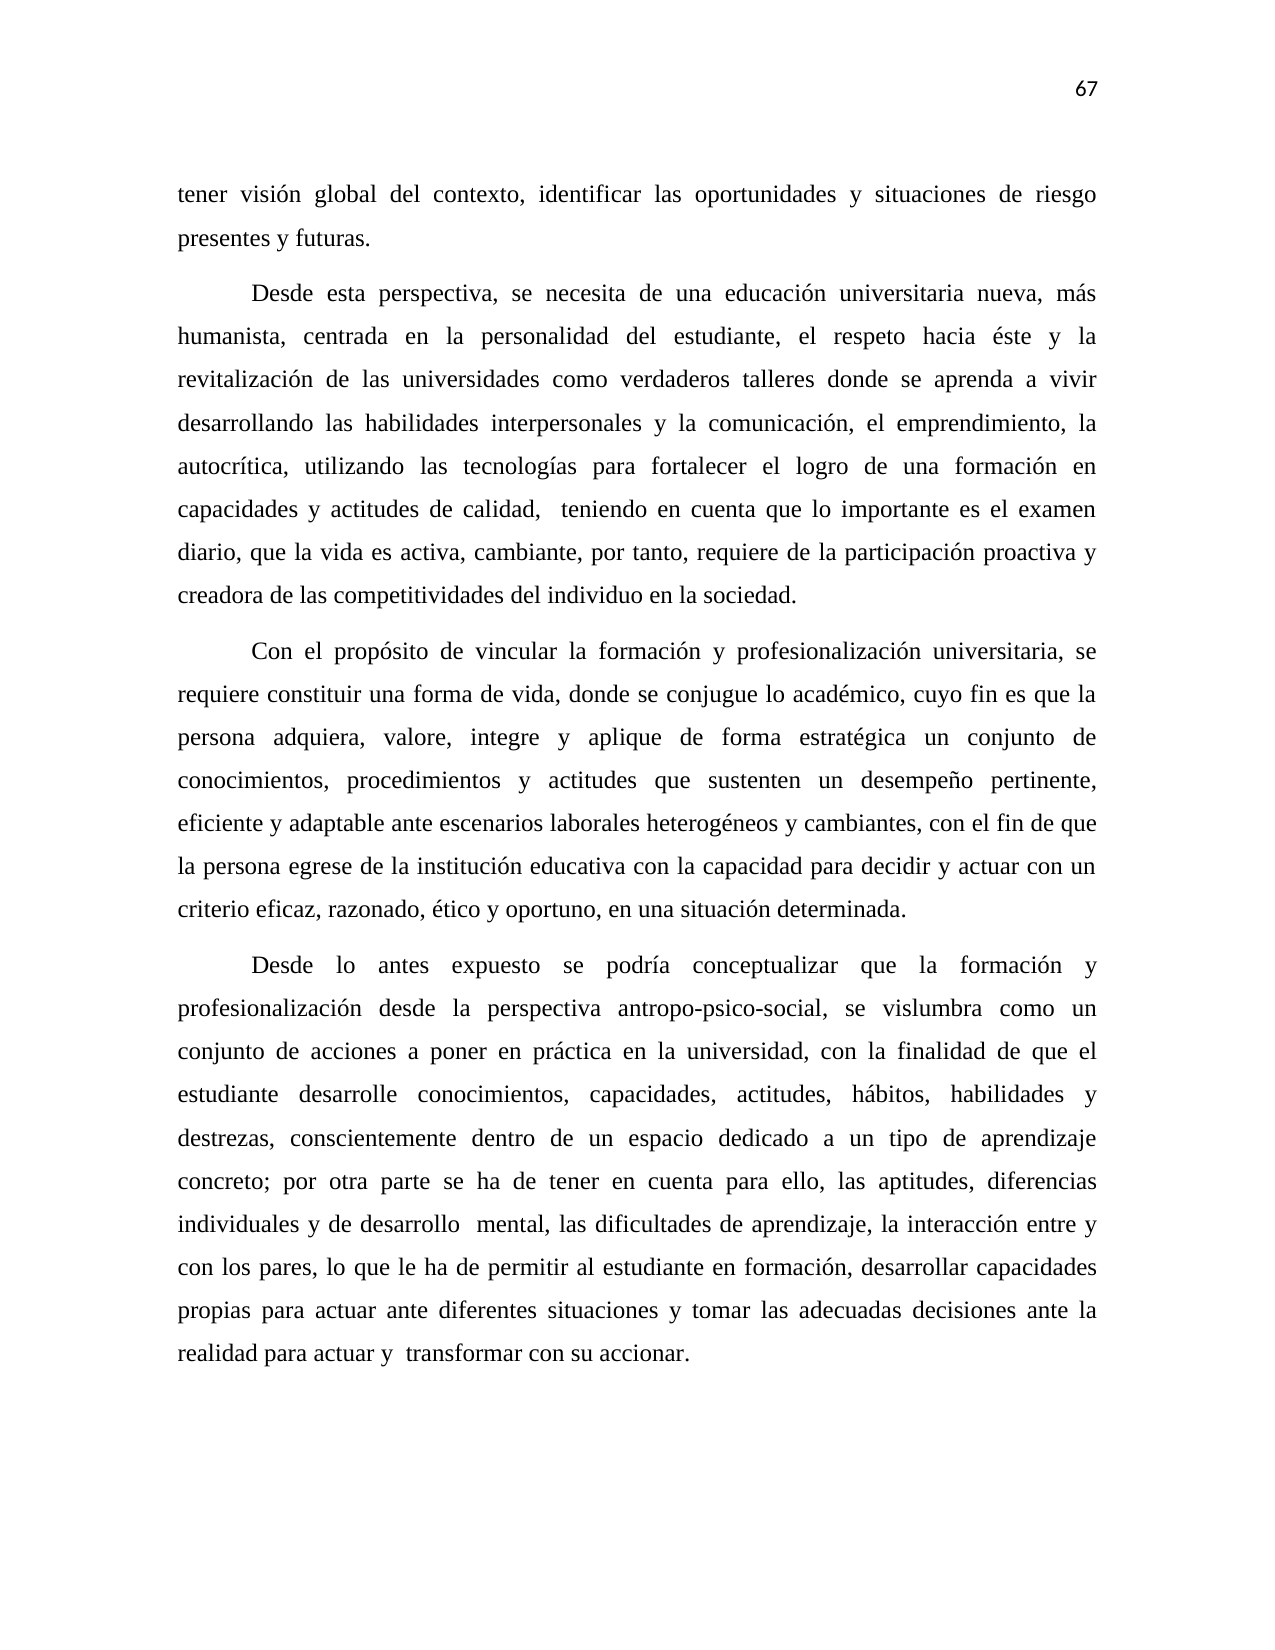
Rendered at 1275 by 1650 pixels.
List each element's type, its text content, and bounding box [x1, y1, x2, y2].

text Desde lo antes expuesto se podría conceptualizar que la formación y profesionalización desde la perspectiva antropo-psico-social, se vislumbra como un conjunto de acciones a poner en práctica en la universidad, con la finalidad de que el estudiante desarrolle conocimientos, capacidades, actitudes, hábitos, habilidades y destrezas, conscientemente dentro de un espacio dedicado a un tipo de aprendizaje concreto; por otra parte se ha de tener en cuenta para ello, las aptitudes, diferencias individuales y de desarrollo mental, las dificultades de aprendizaje, la interacción entre y con los pares, lo que le ha de permitir al estudiante en formación, desarrollar capacidades propias para actuar ante diferentes situaciones y tomar las adecuadas decisiones ante la realidad para actuar y transformar con su accionar. [177, 950, 1098, 1367]
text Desde esta perspectiva, se necesita de una educación universitaria nueva, más humanista, centrada en la personalidad del estudiante, el respeto hacia éste y la revitalización de las universidades como verdaderos talleres donde se aprenda a vivir desarrollando las habilidades interpersonales y la comunicación, el emprendimiento, la autocrítica, utilizando las tecnologías para fortalecer el logro de una formación en capacidades y actitudes de calidad, teniendo en cuenta que lo importante es el examen diario, que la vida es activa, cambiante, por tanto, requiere de la participación proactiva y creadora de las competitividades del individuo en la sociedad. [177, 278, 1098, 609]
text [177, 179, 1098, 251]
text Con el propósito de vincular la formación y profesionalización universitaria, se requiere constituir una forma de vida, donde se conjugue lo académico, cuyo fin es que la persona adquiera, valore, integre y aplique de forma estratégica un conjunto de conocimientos, procedimientos y actitudes que sustenten un desempeño pertinente, eficiente y adaptable ante escenarios laborales heterogéneos y cambiantes, con el fin de que la persona egrese de la institución educativa con la capacidad para decidir y actuar con un criterio eficaz, razonado, ético y oportuno, en una situación determinada. [177, 636, 1098, 923]
